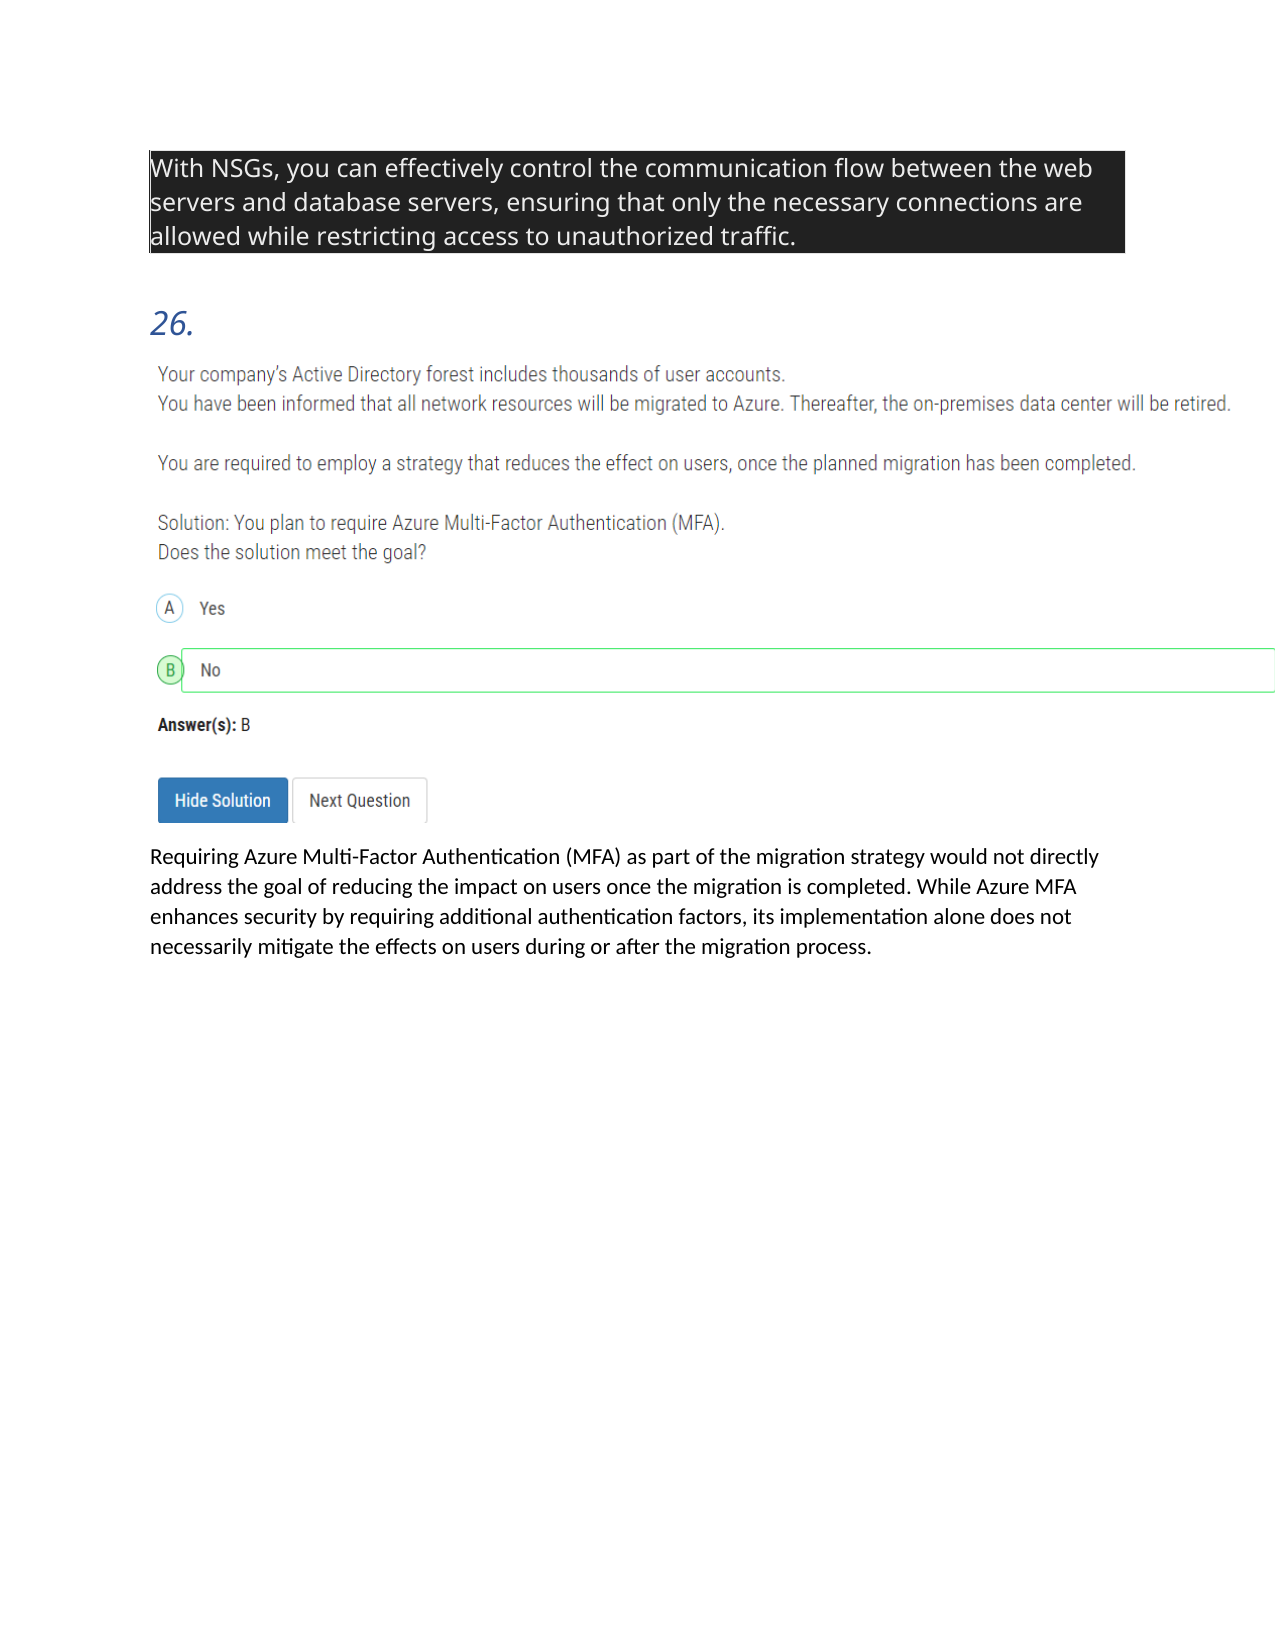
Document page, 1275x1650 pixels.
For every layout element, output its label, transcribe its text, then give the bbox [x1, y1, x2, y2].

text Requiring Azure Multi-Factor Authentication (MFA) as part of the migration strategy would not directly address the goal of reducing the impact on users once the migration is completed. While Azure MFA enhances security by requiring additional authentication factors, its implementation alone does not necessarily mitigate the effects on users during or after the migration process. [150, 842, 1125, 960]
text With NSGs, you can effectively control the communication flow between the web servers and database servers, ensuring that only the necessary connections are allowed while restricting access to unauthorized traffic. [151, 151, 1125, 253]
subtitle 26. [150, 300, 1125, 346]
picture [150, 349, 1275, 823]
